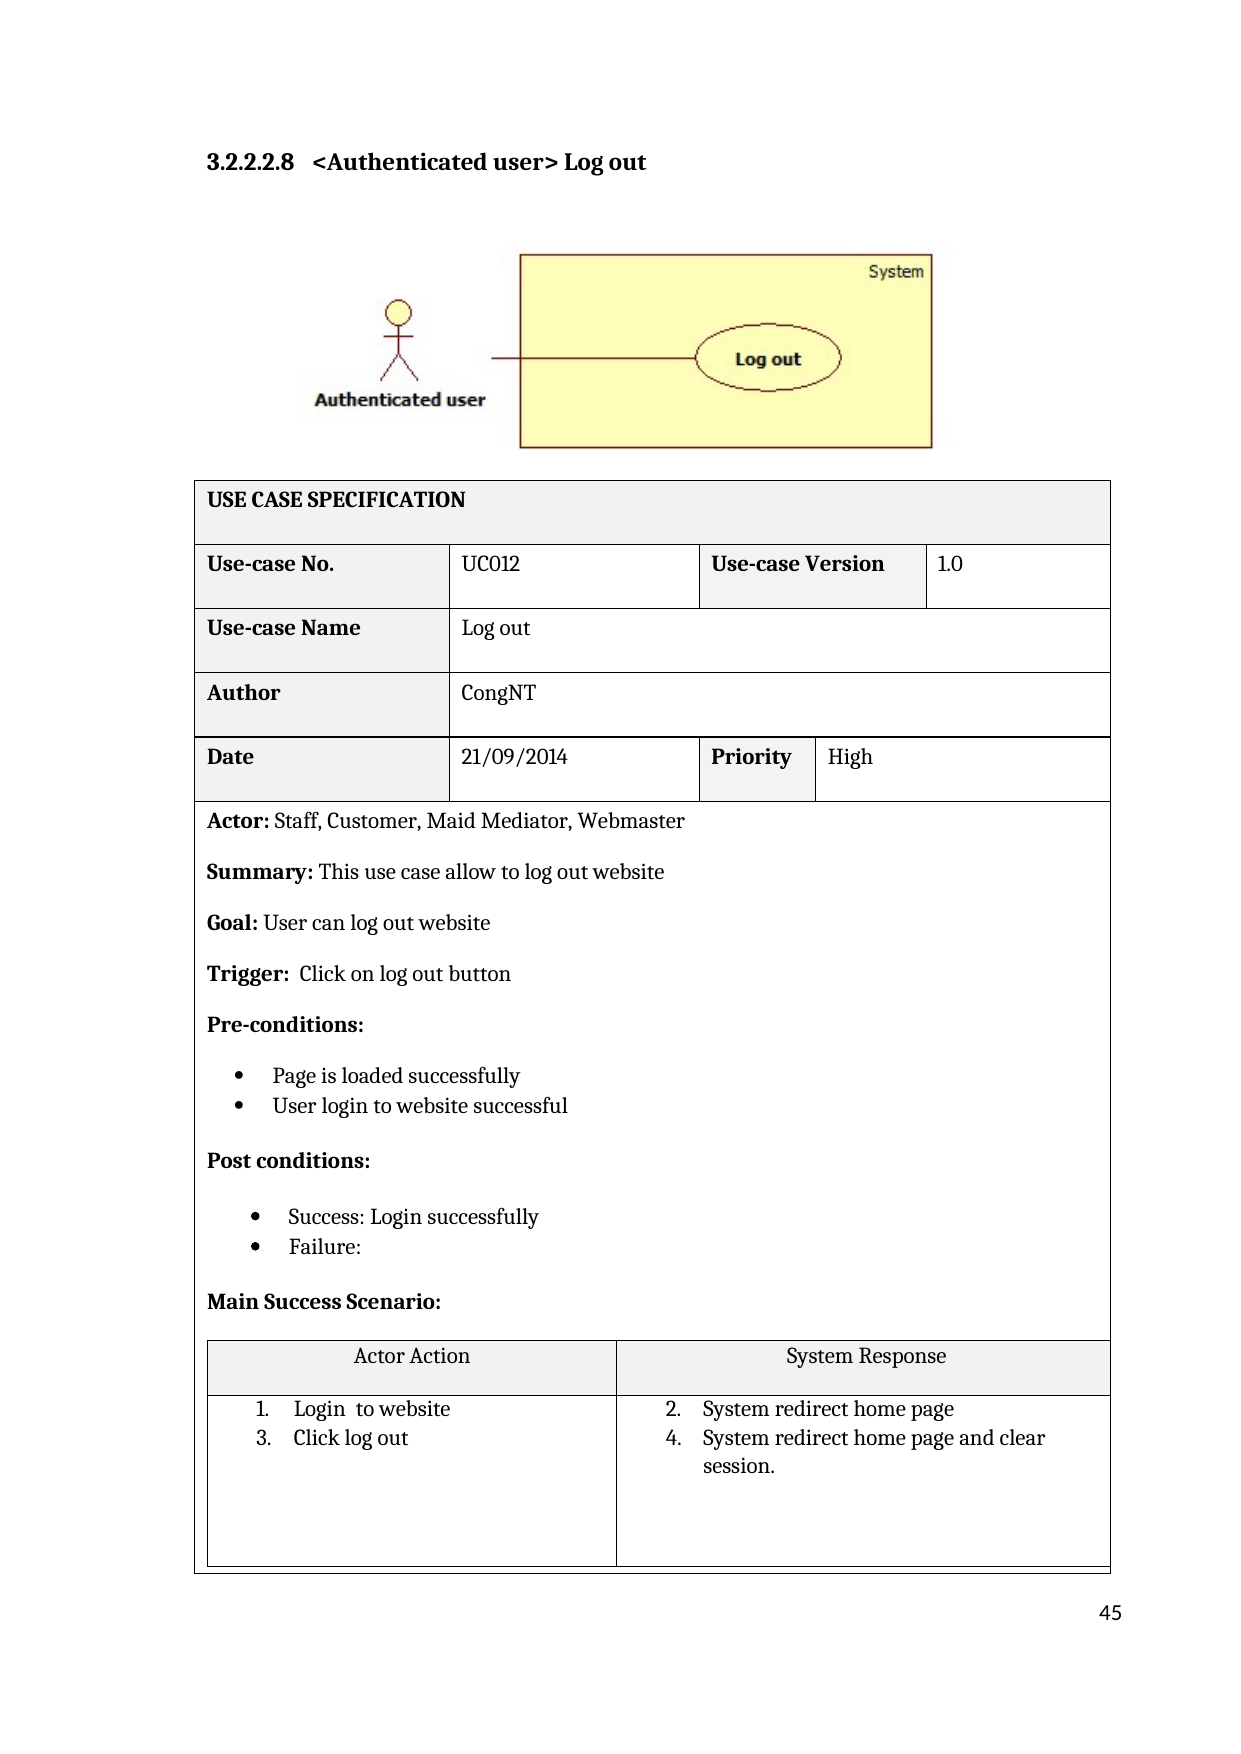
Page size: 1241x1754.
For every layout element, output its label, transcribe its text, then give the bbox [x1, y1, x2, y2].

table_cell CongNT [450, 673, 1110, 736]
table_cell Use-case Version [700, 545, 926, 608]
table_cell Use-case Name [195, 609, 449, 672]
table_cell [195, 802, 1110, 1573]
table_cell Use-case No. [195, 545, 449, 608]
table_cell Date [195, 738, 449, 801]
table_cell Author [195, 673, 449, 736]
subtitle <Authenticated user> Log out [207, 148, 1122, 176]
table_cell 1.0 [927, 545, 1110, 608]
picture [276, 223, 964, 480]
table_header USE CASE SPECIFICATION [195, 481, 1110, 544]
table_cell High [816, 738, 1110, 801]
table_cell UC012 [450, 545, 699, 608]
table_cell Log out [450, 609, 1110, 672]
table_cell Priority [700, 738, 815, 801]
table_cell 21/09/2014 [450, 738, 699, 801]
